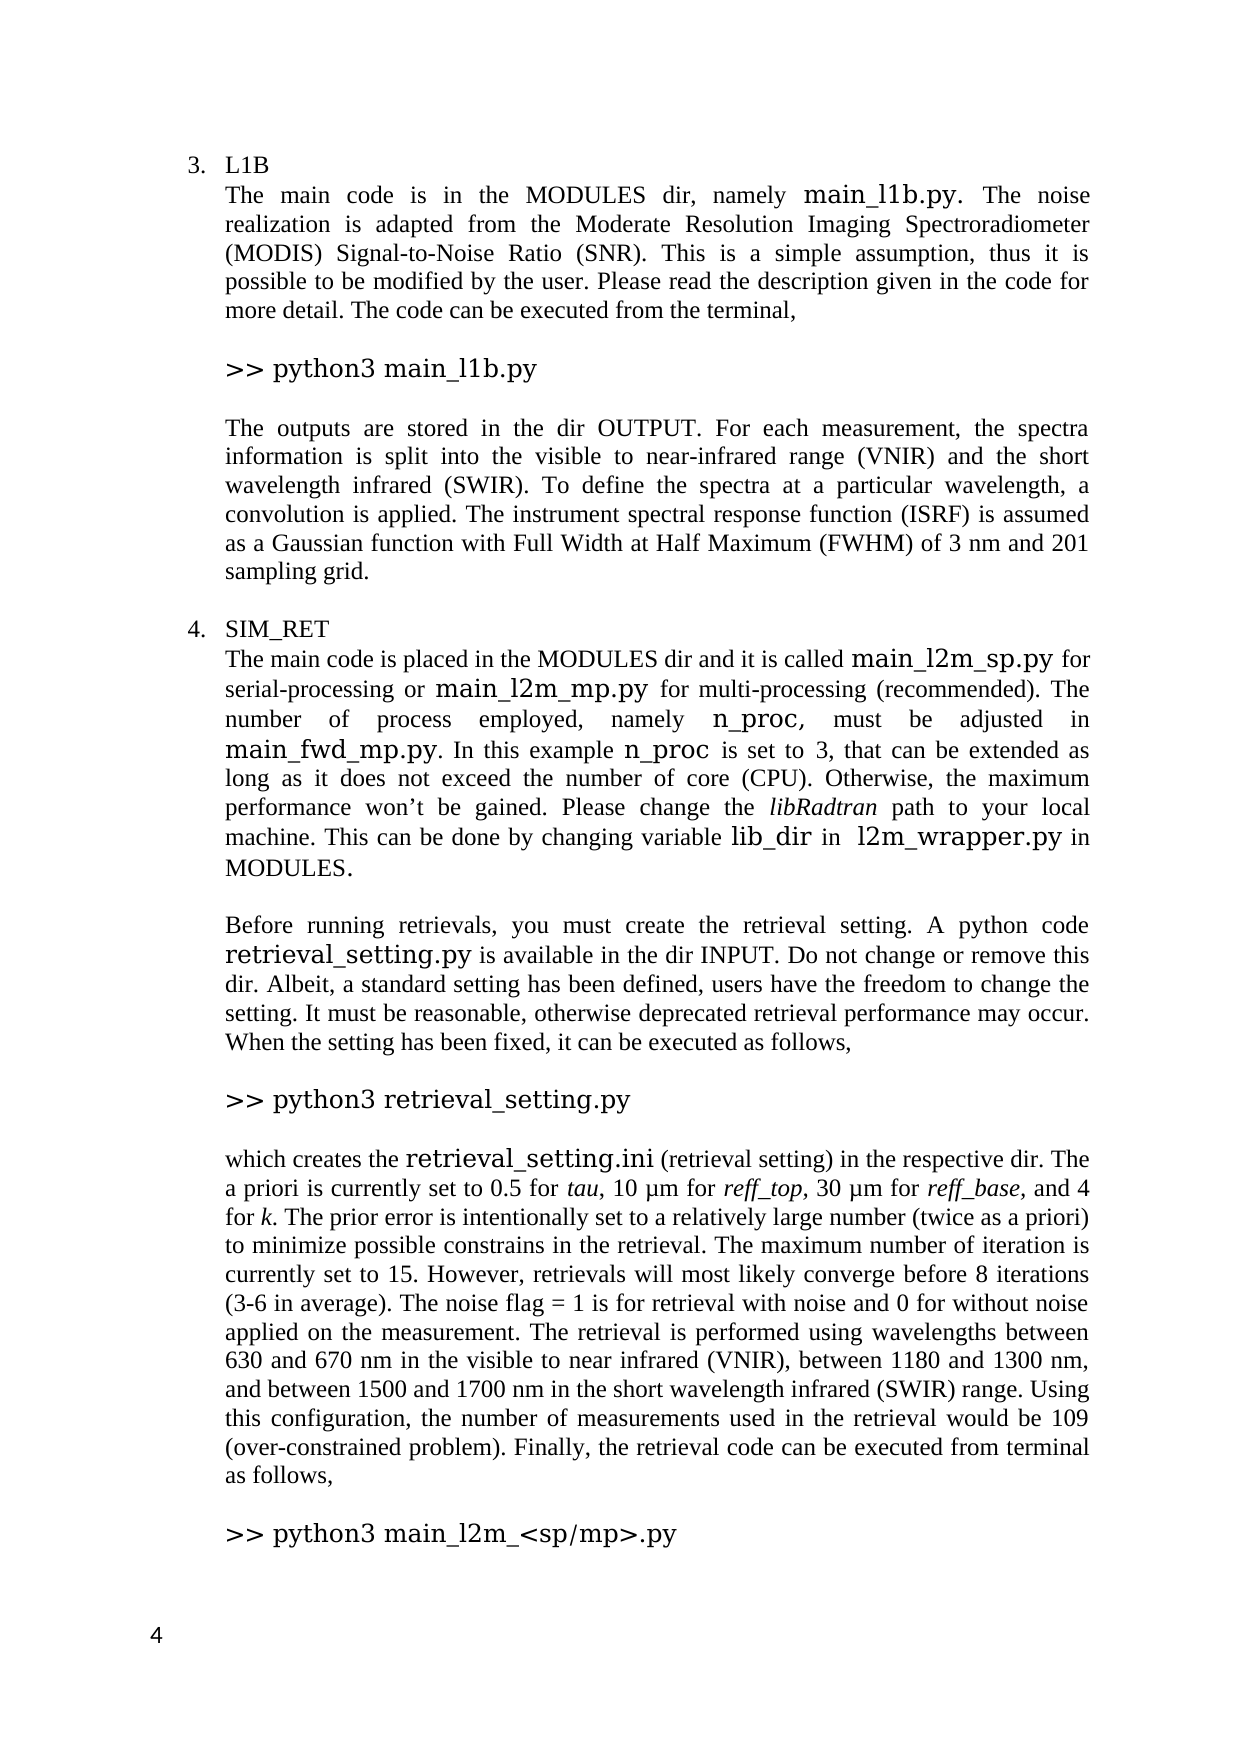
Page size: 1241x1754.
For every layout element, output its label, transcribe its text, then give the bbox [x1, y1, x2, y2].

list SIM_RET [187, 614, 1090, 643]
list L1B [187, 150, 1090, 179]
list >> python3 retrieval_setting.py [225, 1084, 1090, 1114]
text The main code is in the MODULES dir, namely main_l1b.py. The noise realization is adapted from the Moderate Resolution Imaging Spectroradiometer (MODIS) Signal-to-Noise Ratio (SNR). This is a simple assumption, thus it is possible to be modified by the user. Please read the description given in the code for more detail. The code can be executed from the terminal, [225, 179, 1090, 324]
list The outputs are stored in the dir OUTPUT. For each measurement, the spectra information is split into the visible to near-infrared range (VNIR) and the short wavelength infrared (SWIR). To define the spectra at a particular wavelength, a convolution is applied. The instrument spectral response function (ISRF) is assumed as a Gaussian function with Full Width at Half Maximum (FWHM) of 3 nm and 201 sampling grid. [225, 413, 1090, 585]
list >> python3 main_l1b.py [225, 353, 1090, 383]
list Before running retrievals, you must create the retrieval setting. A python code retrieval_setting.py is available in the dir INPUT. Do not change or remove this dir. Albeit, a standard setting has been defined, users have the freedom to change the setting. It must be reasonable, otherwise deprecated retrieval performance may occur. When the setting has been fixed, it can be executed as follows, [225, 910, 1090, 1055]
list which creates the retrieval_setting.ini (retrieval setting) in the respective dir. The a priori is currently set to 0.5 for tau, 10 µm for reff_top, 30 µm for reff_base, and 4 for k. The prior error is intentionally set to a relatively large number (twice as a priori) to minimize possible constrains in the retrieval. The maximum number of iteration is currently set to 15. However, retrievals will most likely converge before 8 iterations (3-6 in average). The noise flag = 1 is for retrieval with noise and 0 for without noise applied on the measurement. The retrieval is performed using wavelengths between 630 and 670 nm in the visible to near infrared (VNIR), between 1180 and 1300 nm, and between 1500 and 1700 nm in the short wavelength infrared (SWIR) range. Using this configuration, the number of measurements used in the retrieval would be 109 (over-constrained problem). Finally, the retrieval code can be executed from terminal as follows, [225, 1143, 1090, 1489]
list The main code is placed in the MODULES dir and it is called main_l2m_sp.py for serial-processing or main_l2m_mp.py for multi-processing (recommended). The number of process employed, namely n_proc, must be adjusted in main_fwd_mp.py. In this example n_proc is set to 3, that can be extended as long as it does not exceed the number of core (CPU). Otherwise, the maximum performance won’t be gained. Please change the libRadtran path to your local machine. This can be done by changing variable lib_dir in l2m_wrapper.py in MODULES. [225, 643, 1090, 881]
list >> python3 main_l2m_<sp/mp>.py [225, 1518, 1090, 1548]
